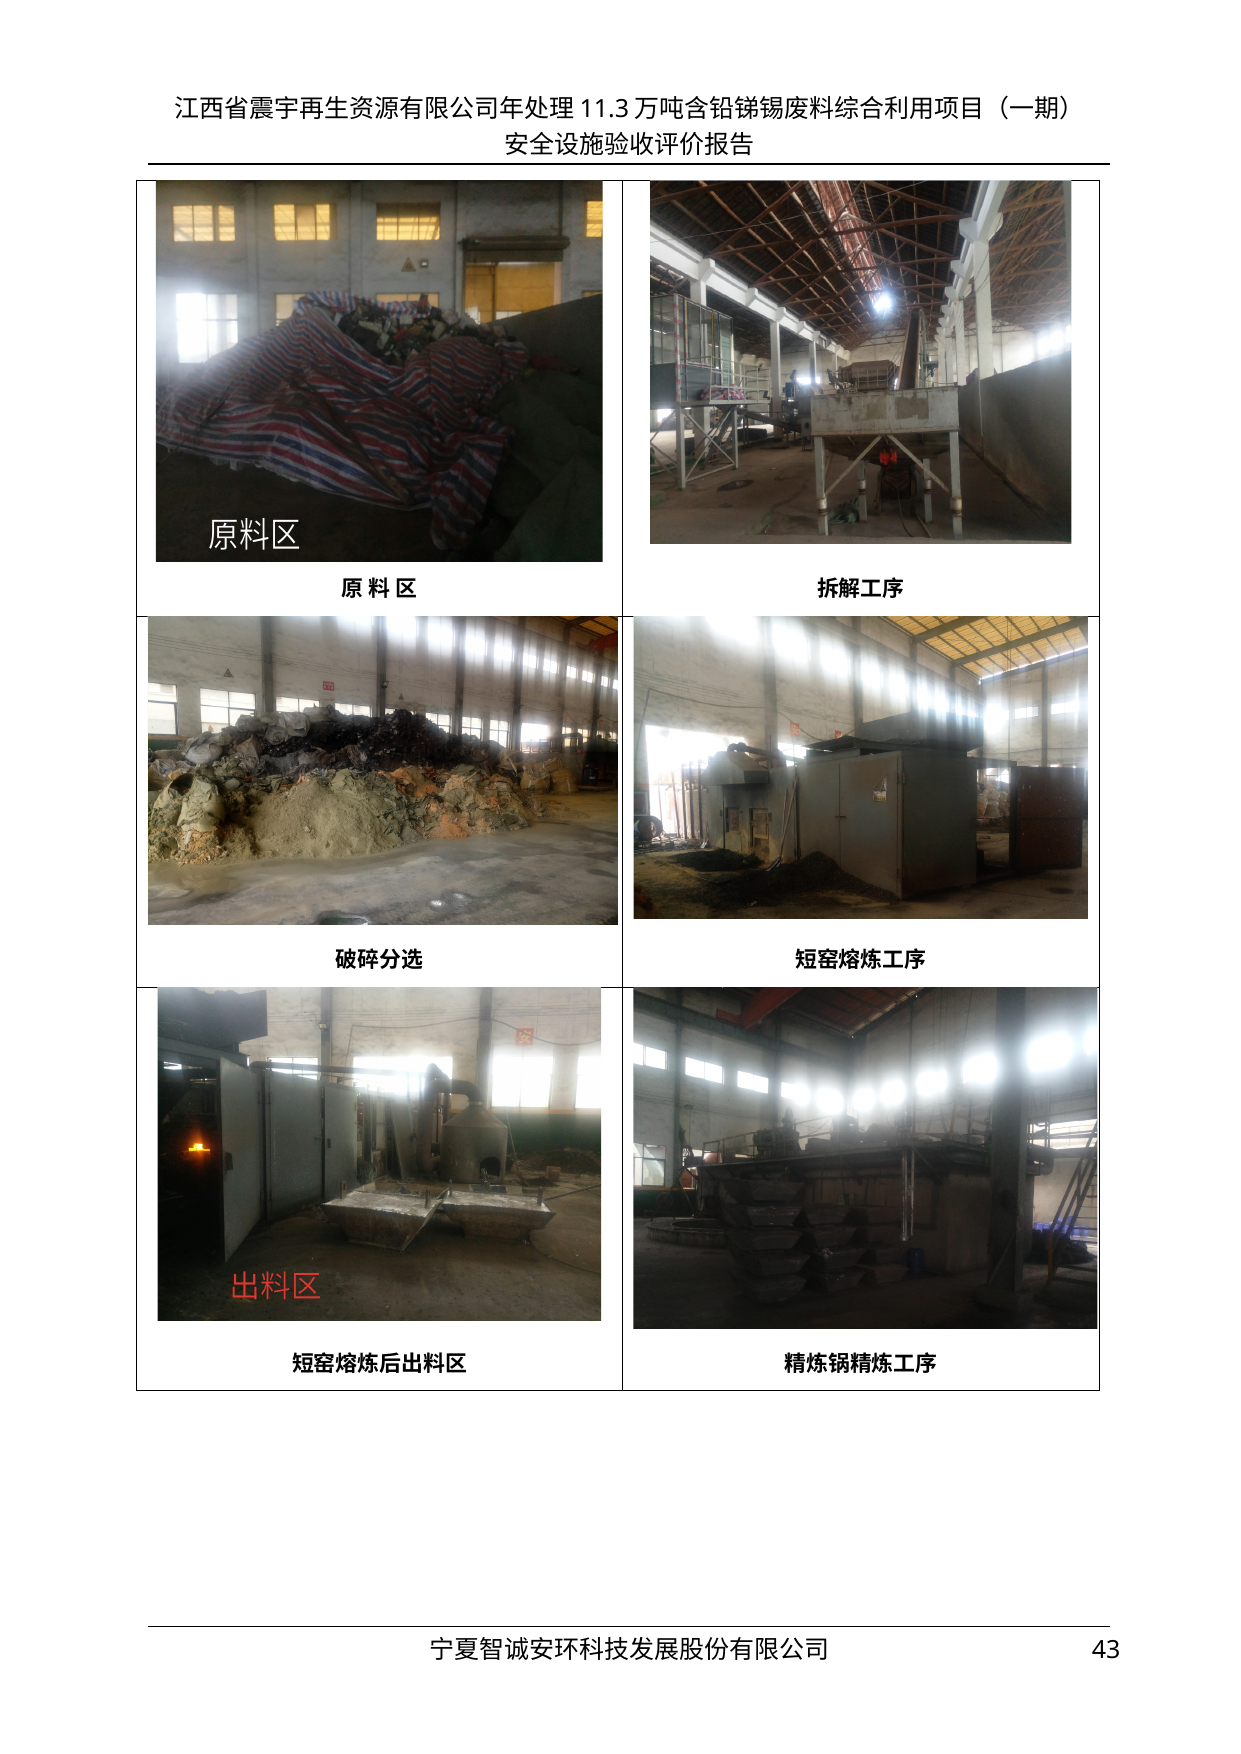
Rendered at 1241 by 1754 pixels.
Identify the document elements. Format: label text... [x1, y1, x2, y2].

table_cell 短窑熔炼后出料区 [137, 988, 622, 1390]
table_header 拆解工序 [623, 181, 1099, 616]
picture [633, 987, 1098, 1329]
picture [157, 987, 602, 1321]
picture [147, 616, 618, 925]
table_cell 精炼锅精炼工序 [623, 988, 1099, 1390]
picture [649, 180, 1072, 544]
table_cell 破碎分选 [137, 617, 622, 987]
picture [633, 616, 1088, 919]
table_cell 短窑熔炼工序 [623, 617, 1099, 987]
picture [155, 180, 603, 562]
table_header 原 料 区 [137, 181, 622, 616]
